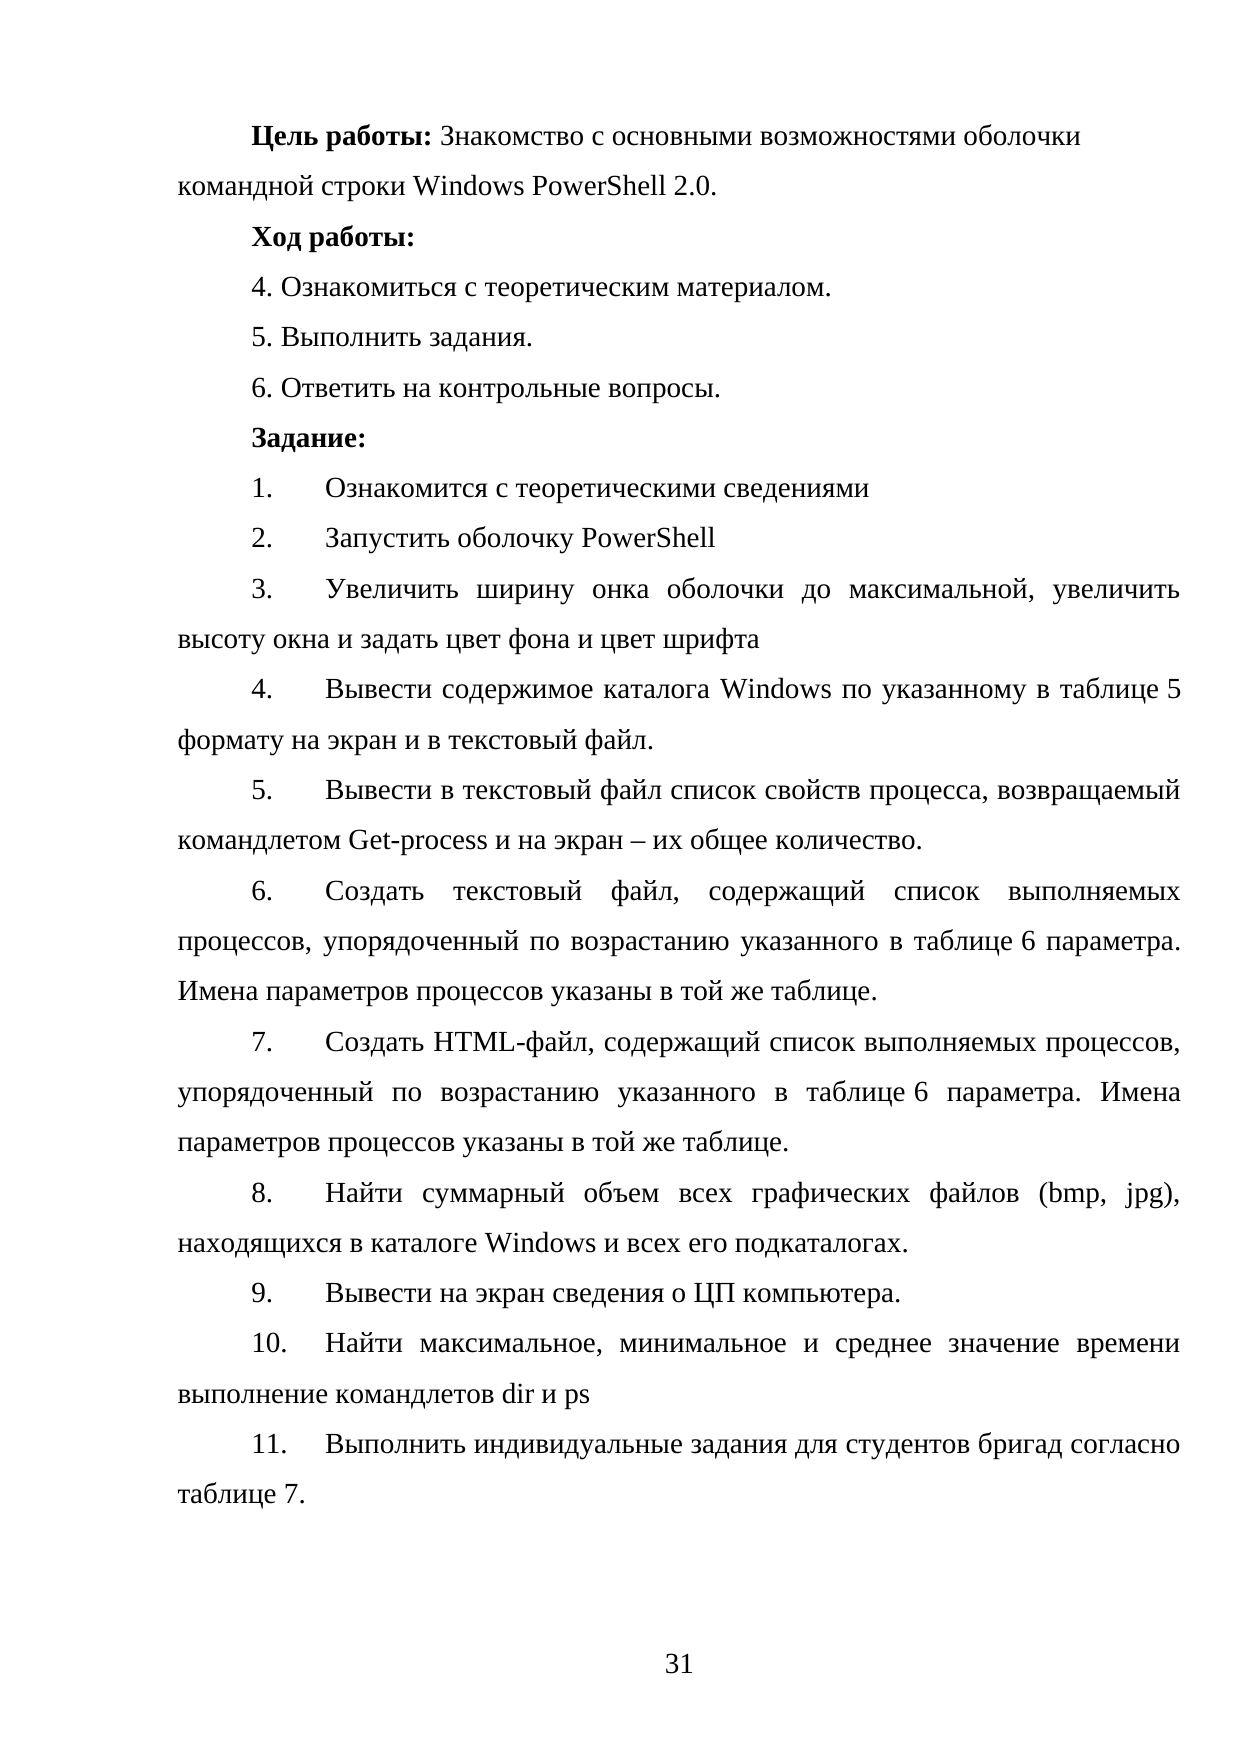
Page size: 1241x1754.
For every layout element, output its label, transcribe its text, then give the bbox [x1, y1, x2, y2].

text Цель работы: Знакомство с основными возможностями оболочки командной строки Windows PowerShell 2.0. [177, 118, 1181, 202]
list Запустить оболочку PowerShell [177, 521, 1181, 554]
list Ознакомиться с теоретическим материалом. [177, 269, 1181, 303]
list Вывести содержимое каталога Windows по указанному в таблице 5 формату на экран и в текстовый файл. [177, 672, 1181, 755]
list Увеличить ширину онка оболочки до максимальной, увеличить высоту окна и задать цвет фона и цвет шрифта [177, 571, 1181, 655]
text Ход работы: [177, 219, 1181, 252]
text Ответить на контрольные вопросы. [177, 370, 1181, 403]
list Создать HTML-файл, содержащий список выполняемых процессов, упорядоченный по возрастанию указанного в таблице 6 параметра. Имена параметров процессов указаны в той же таблице. [177, 1024, 1181, 1158]
list Выполнить индивидуальные задания для студентов бригад согласно таблице 7. [177, 1426, 1181, 1510]
list Вывести в текстовый файл список свойств процесса, возвращаемый командлетом Get-process и на экран – их общее количество. [177, 772, 1181, 856]
list Создать текстовый файл, содержащий список выполняемых процессов, упорядоченный по возрастанию указанного в таблице 6 параметра. Имена параметров процессов указаны в той же таблице. [177, 873, 1181, 1007]
list Вывести на экран сведения о ЦП компьютера. [177, 1275, 1181, 1309]
list Найти суммарный объем всех графических файлов (bmp, jpg), находящихся в каталоге Windows и всех его подкаталогах. [177, 1175, 1181, 1258]
text Выполнить задания. [177, 319, 1181, 353]
text Задание: [177, 420, 1181, 453]
list Ознакомится с теоретическими сведениями [177, 470, 1181, 504]
list Найти максимальное, минимальное и среднее значение времени выполнение командлетов dir и ps [177, 1326, 1181, 1409]
